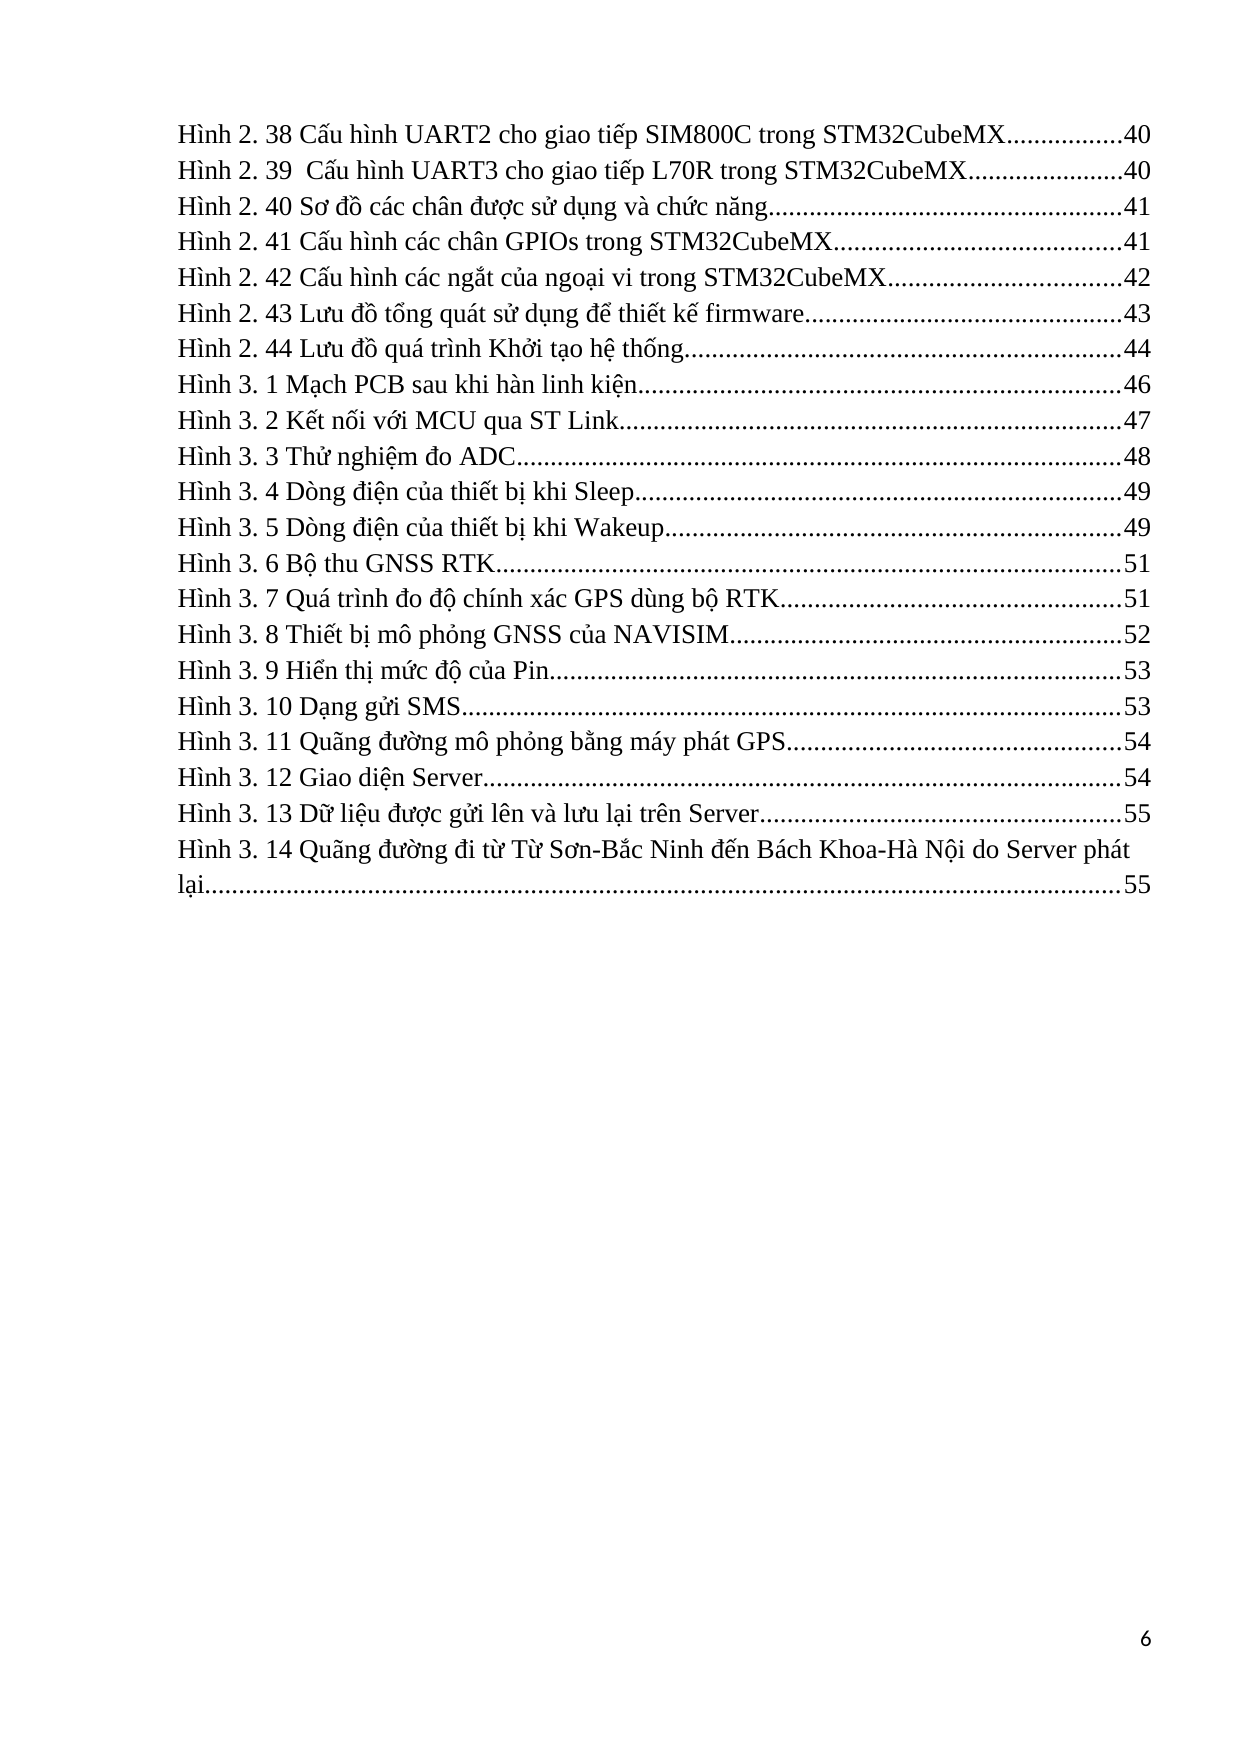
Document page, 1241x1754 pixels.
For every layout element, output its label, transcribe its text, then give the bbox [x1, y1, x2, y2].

text Hình 3. 1 Mạch PCB sau khi hàn linh kiện 46 [177, 368, 1152, 399]
text Hình 2. 41 Cấu hình các chân GPIOs trong STM32CubeMX 41 [177, 225, 1152, 256]
text Hình 2. 42 Cấu hình các ngắt của ngoại vi trong STM32CubeMX 42 [177, 261, 1152, 292]
text Hình 3. 14 Quãng đường đi từ Từ Sơn-Bắc Ninh đến Bách Khoa-Hà Nội do Server phát lại 55 [177, 833, 1152, 899]
text Hình 2. 39 Cấu hình UART3 cho giao tiếp L70R trong STM32CubeMX 40 [177, 154, 1152, 185]
text Hình 3. 9 Hiển thị mức độ của Pin 53 [177, 654, 1152, 685]
text Hình 3. 3 Thử nghiệm đo ADC 48 [177, 440, 1152, 471]
text Hình 3. 6 Bộ thu GNSS RTK 51 [177, 547, 1152, 578]
text Hình 3. 8 Thiết bị mô phỏng GNSS của NAVISIM 52 [177, 618, 1152, 649]
text Hình 3. 7 Quá trình đo độ chính xác GPS dùng bộ RTK 51 [177, 583, 1152, 614]
text Hình 2. 43 Lưu đồ tổng quát sử dụng để thiết kế firmware. 43 [177, 297, 1152, 328]
text Hình 3. 5 Dòng điện của thiết bị khi Wakeup 49 [177, 511, 1152, 542]
text Hình 3. 13 Dữ liệu được gửi lên và lưu lại trên Server 55 [177, 797, 1152, 828]
text Hình 3. 12 Giao diện Server 54 [177, 761, 1152, 792]
text Hình 2. 44 Lưu đồ quá trình Khởi tạo hệ thống 44 [177, 332, 1152, 364]
text Hình 3. 2 Kết nối với MCU qua ST Link 47 [177, 404, 1152, 435]
text Hình 2. 40 Sơ đồ các chân được sử dụng và chức năng 41 [177, 189, 1152, 221]
text Hình 3. 11 Quãng đường mô phỏng bằng máy phát GPS. 54 [177, 726, 1152, 757]
text Hình 2. 38 Cấu hình UART2 cho giao tiếp SIM800C trong STM32CubeMX 40 [177, 118, 1152, 149]
text Hình 3. 10 Dạng gửi SMS 53 [177, 690, 1152, 721]
text Hình 3. 4 Dòng điện của thiết bị khi Sleep 49 [177, 475, 1152, 507]
